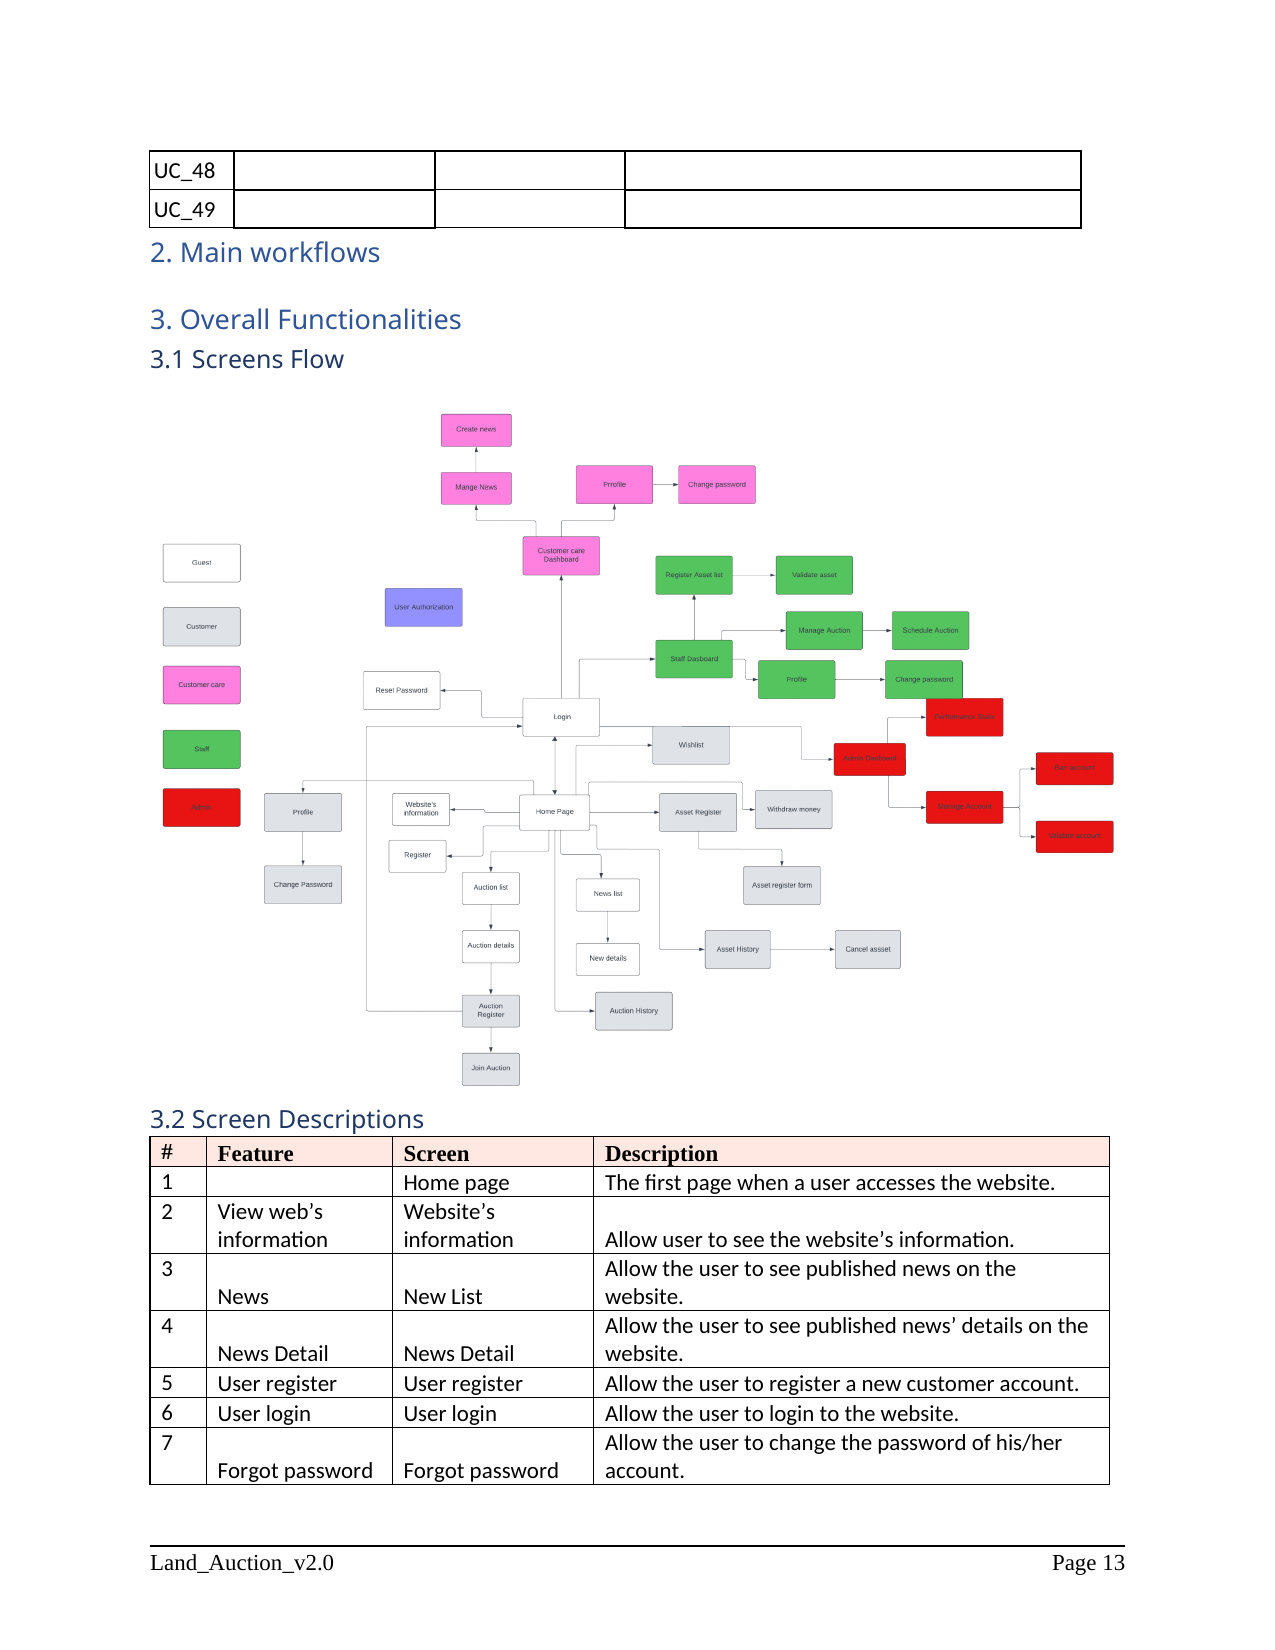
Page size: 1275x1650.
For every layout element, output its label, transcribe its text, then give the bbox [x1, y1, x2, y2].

table_cell Allow the user to see published news’ details on the website. [594, 1311, 1109, 1367]
table_cell 3 [151, 1254, 206, 1310]
table_cell [235, 191, 434, 227]
table_cell [626, 191, 1080, 227]
subtitle 3. Overall Functionalities [150, 301, 1125, 337]
table_cell User register [393, 1368, 593, 1397]
table_cell News Detail [393, 1311, 593, 1367]
table_cell User register [207, 1368, 392, 1397]
table_cell Allow the user to change the password of his/her account. [594, 1428, 1109, 1484]
table_cell 1 [151, 1167, 206, 1196]
table_cell 5 [151, 1368, 206, 1397]
subtitle 3.1 Screens Flow [150, 342, 1125, 376]
table_cell Website’s information [393, 1197, 593, 1253]
table_cell [235, 152, 434, 188]
subtitle 2. Main workflows [150, 233, 1125, 270]
table_cell 7 [151, 1428, 206, 1484]
table_cell News Detail [207, 1311, 392, 1367]
table_cell Allow the user to register a new customer account. [594, 1368, 1109, 1397]
table_header Screen [393, 1137, 593, 1166]
table_cell [436, 190, 624, 227]
table_cell User login [207, 1398, 392, 1427]
picture [150, 402, 1125, 1098]
table_cell 2 [151, 1197, 206, 1253]
table_cell Home page [393, 1167, 593, 1196]
table_cell 6 [151, 1398, 206, 1427]
table_cell User login [393, 1398, 593, 1427]
table_header Description [594, 1137, 1109, 1166]
table_cell [207, 1167, 392, 1196]
table_cell Allow the user to see published news on the website. [594, 1254, 1109, 1310]
table_cell [436, 152, 624, 188]
table_header Feature [207, 1137, 392, 1166]
table_cell Allow the user to login to the website. [594, 1398, 1109, 1427]
table_cell View web’s information [207, 1197, 392, 1253]
table_cell News [207, 1254, 392, 1310]
table_cell New List [393, 1254, 593, 1310]
subtitle 3.2 Screen Descriptions [150, 1102, 1125, 1136]
table_cell UC_49 [150, 190, 233, 227]
table_cell The first page when a user accesses the website. [594, 1167, 1109, 1196]
table_cell 4 [151, 1311, 206, 1367]
table_header # [151, 1137, 206, 1166]
table_cell [626, 152, 1080, 188]
table_cell Allow user to see the website’s information. [594, 1197, 1109, 1253]
table_cell UC_48 [150, 152, 233, 188]
table_cell Forgot password [207, 1428, 392, 1484]
table_cell Forgot password [393, 1428, 593, 1484]
